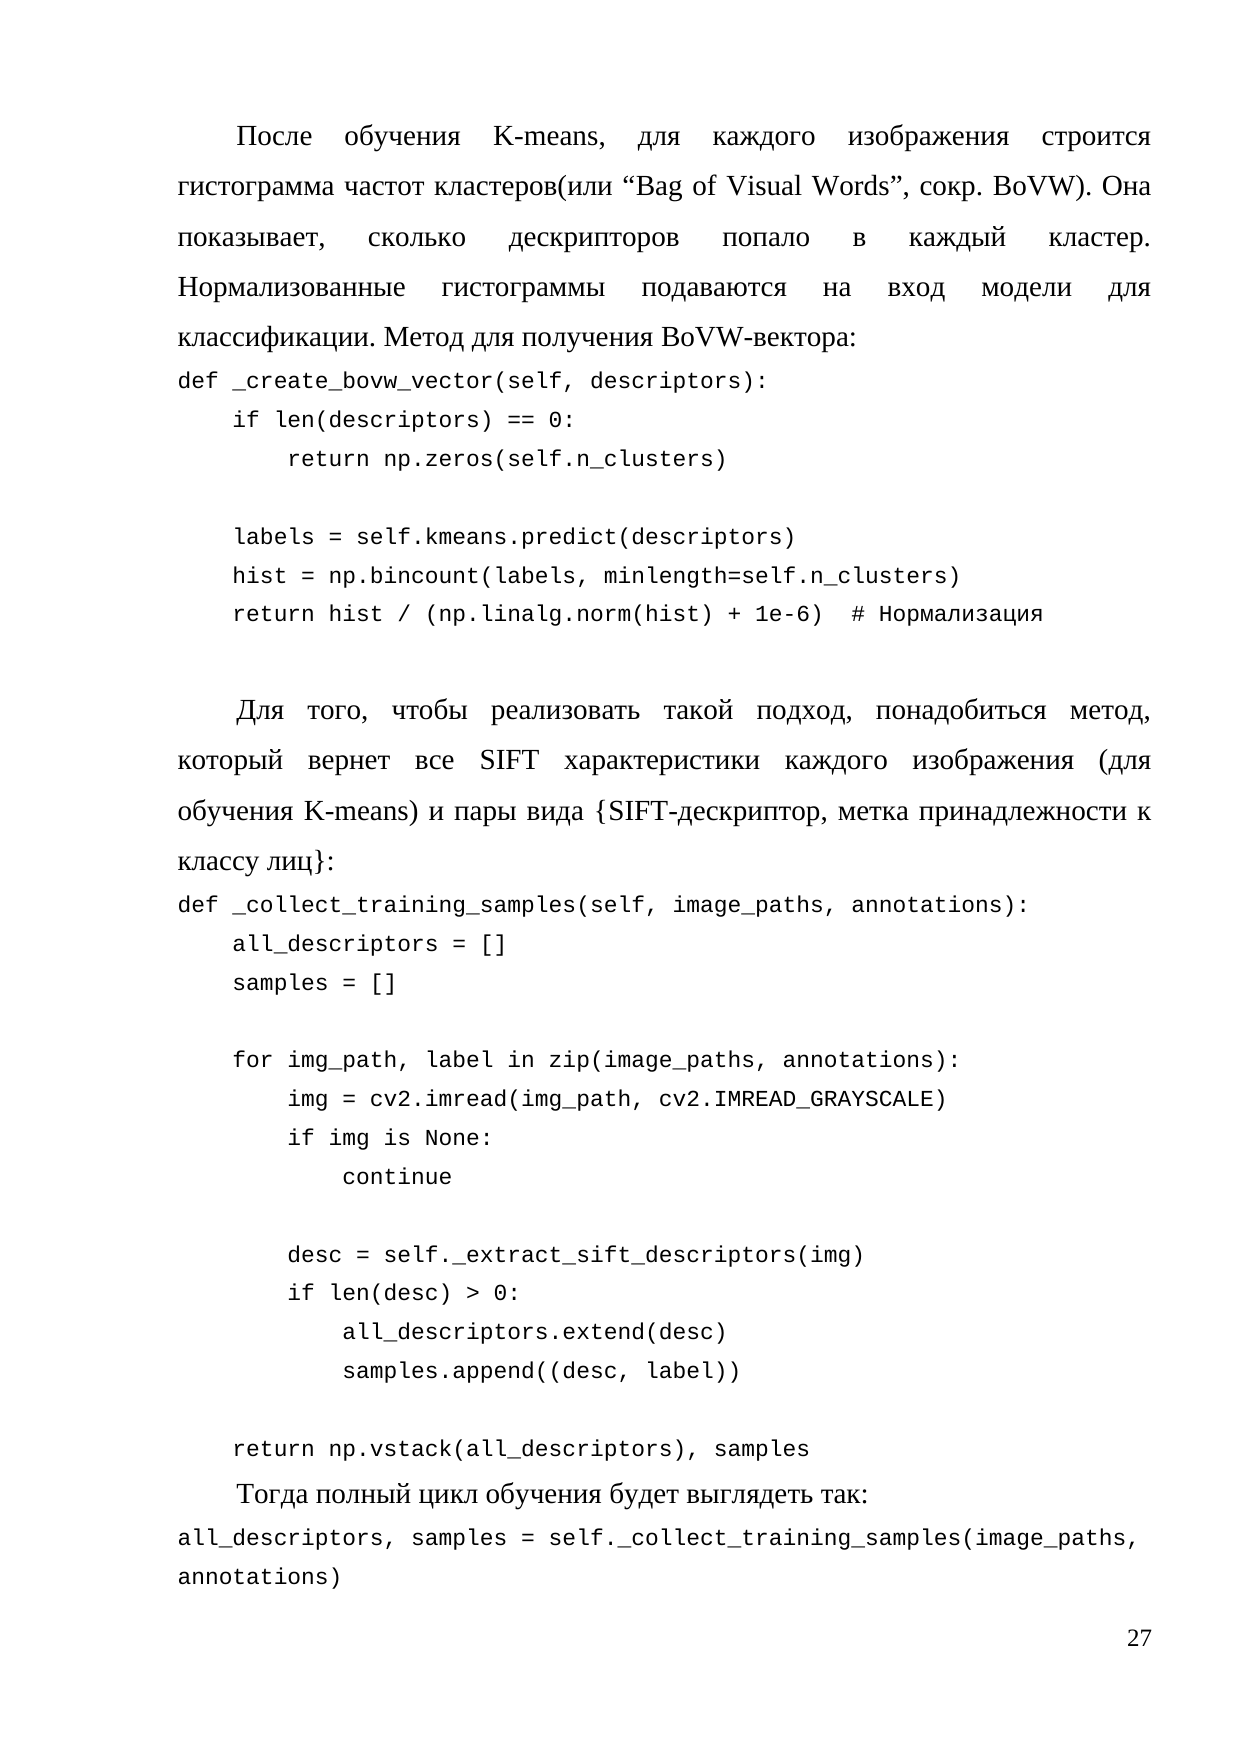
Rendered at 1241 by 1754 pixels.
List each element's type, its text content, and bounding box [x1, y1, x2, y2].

text Для того, чтобы реализовать такой подход, понадобиться метод, который вернет все SIFT характеристики каждого изображения (для обучения K-means) и пары вида {SIFT-дескриптор, метка принадлежности к классу лиц}: [177, 692, 1152, 876]
text После обучения K-means, для каждого изображения строится гистограмма частот кластеров(или “Bag of Visual Words”, сокр. BoVW). Она показывает, сколько дескрипторов попало в каждый кластер. Нормализованные гистограммы подаваются на вход модели для классификации. Метод для получения BoVW-вектора: [177, 118, 1152, 353]
text def _collect_training_samples(self, image_paths, annotations): all_descriptors = [] samples = [] for img_path, label in zip(image_paths, annotations): img = cv2.imread(img_path, cv2.IMREAD_GRAYSCALE) if img is None: continue desc = self._extract_sift_descriptors(img) if len(desc) > 0: all_descriptors.extend(desc) samples.append((desc, label)) return np.vstack(all_descriptors), samples [177, 893, 1152, 1463]
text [177, 1526, 1152, 1591]
text Тогда полный цикл обучения будет выглядеть так: [177, 1476, 1152, 1509]
text def _create_bovw_vector(self, descriptors): if len(descriptors) == 0: return np.zeros(self.n_clusters) labels = self.kmeans.predict(descriptors) hist = np.bincount(labels, minlength=self.n_clusters) return hist / (np.linalg.norm(hist) + 1e-6) # Нормализация [177, 370, 1152, 629]
